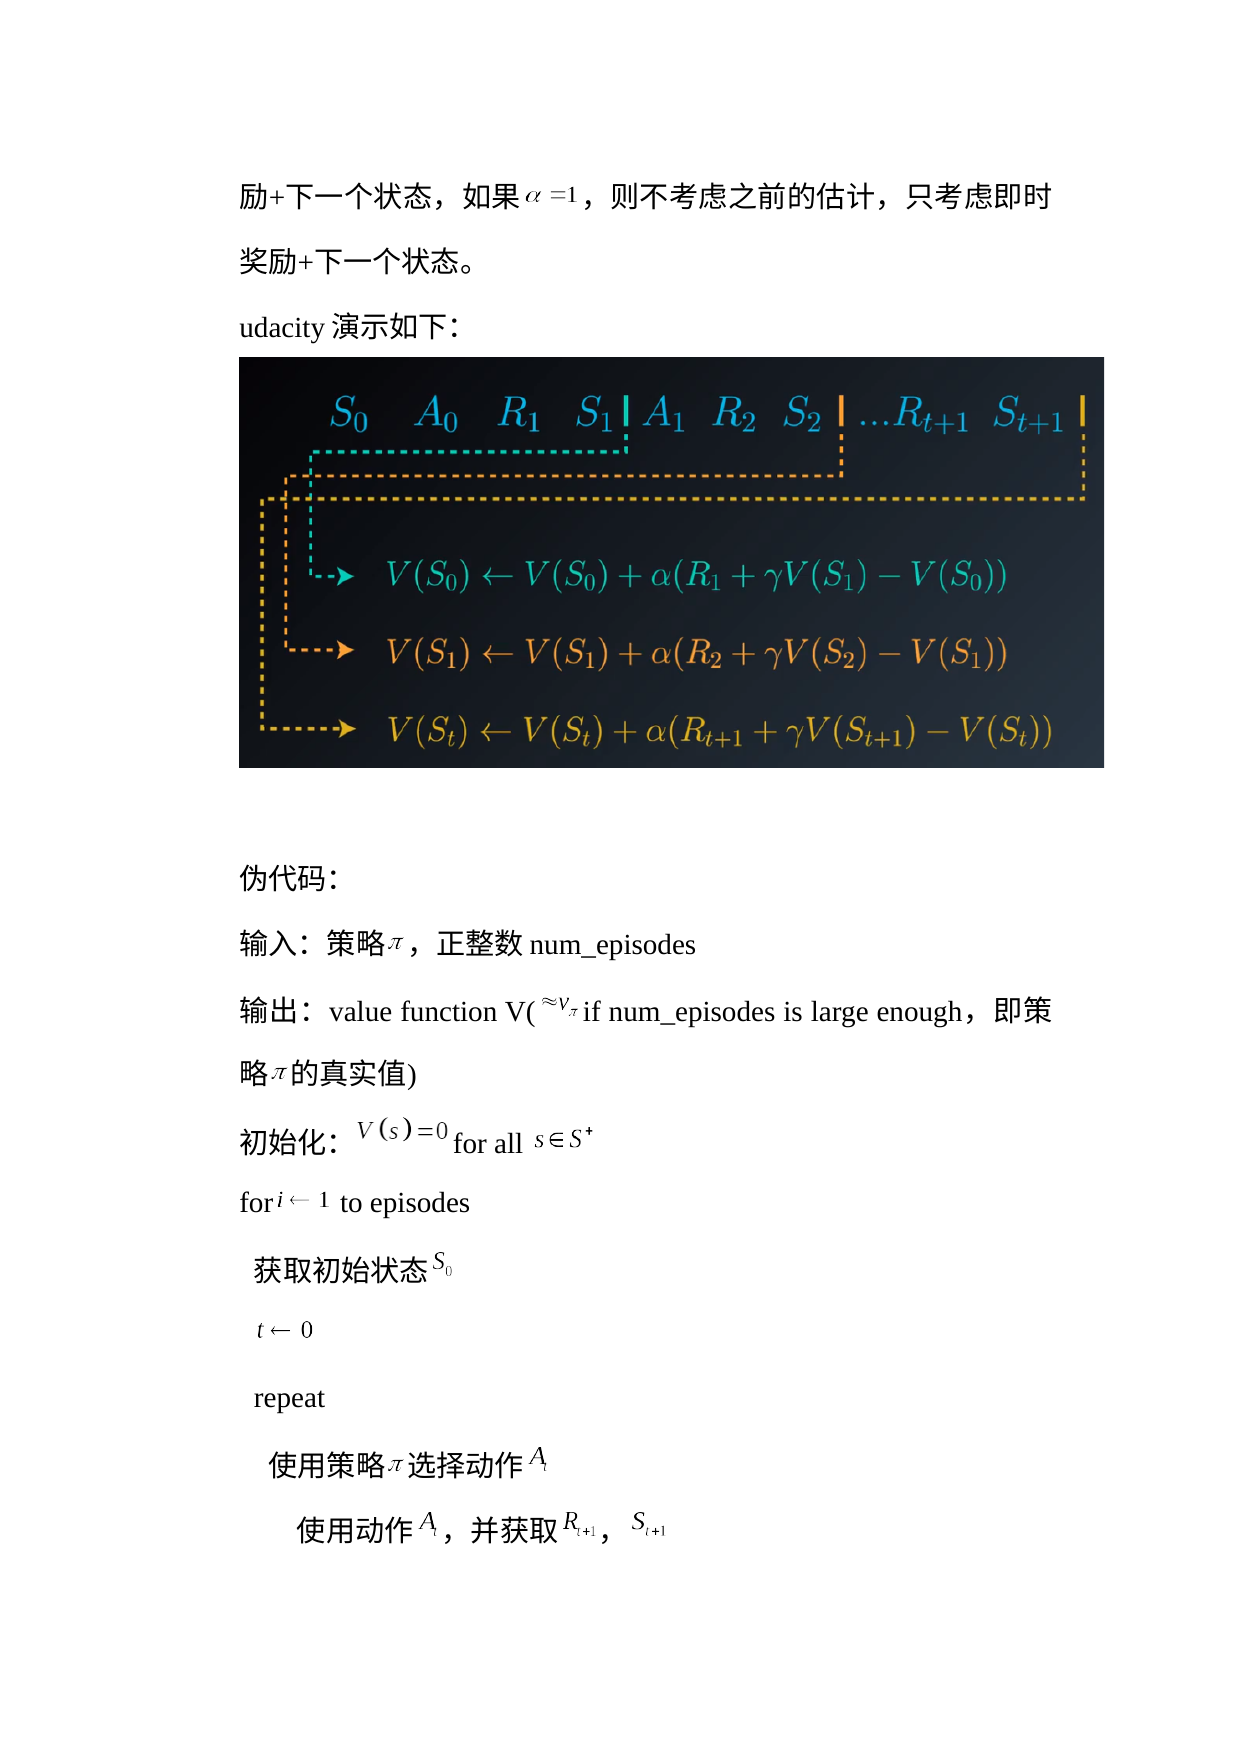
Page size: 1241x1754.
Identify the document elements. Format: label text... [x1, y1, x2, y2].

list 获取初始状态 [239, 1234, 1053, 1299]
list 使用策略选择动作 [239, 1429, 1053, 1494]
list repeat [239, 1364, 1053, 1429]
list 输出：value function V(if num_episodes is large enough，即策略的真实值) [239, 974, 1053, 1104]
picture [239, 357, 1105, 768]
list udacity演示如下： [239, 292, 1053, 357]
list 输入：策略，正整数num_episodes [239, 909, 1053, 974]
list 伪代码： [239, 844, 1053, 909]
list for to episodes [239, 1169, 1053, 1234]
list 初始化：for all [239, 1104, 1053, 1169]
list 使用动作，并获取， [239, 1494, 1053, 1559]
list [239, 162, 1053, 292]
